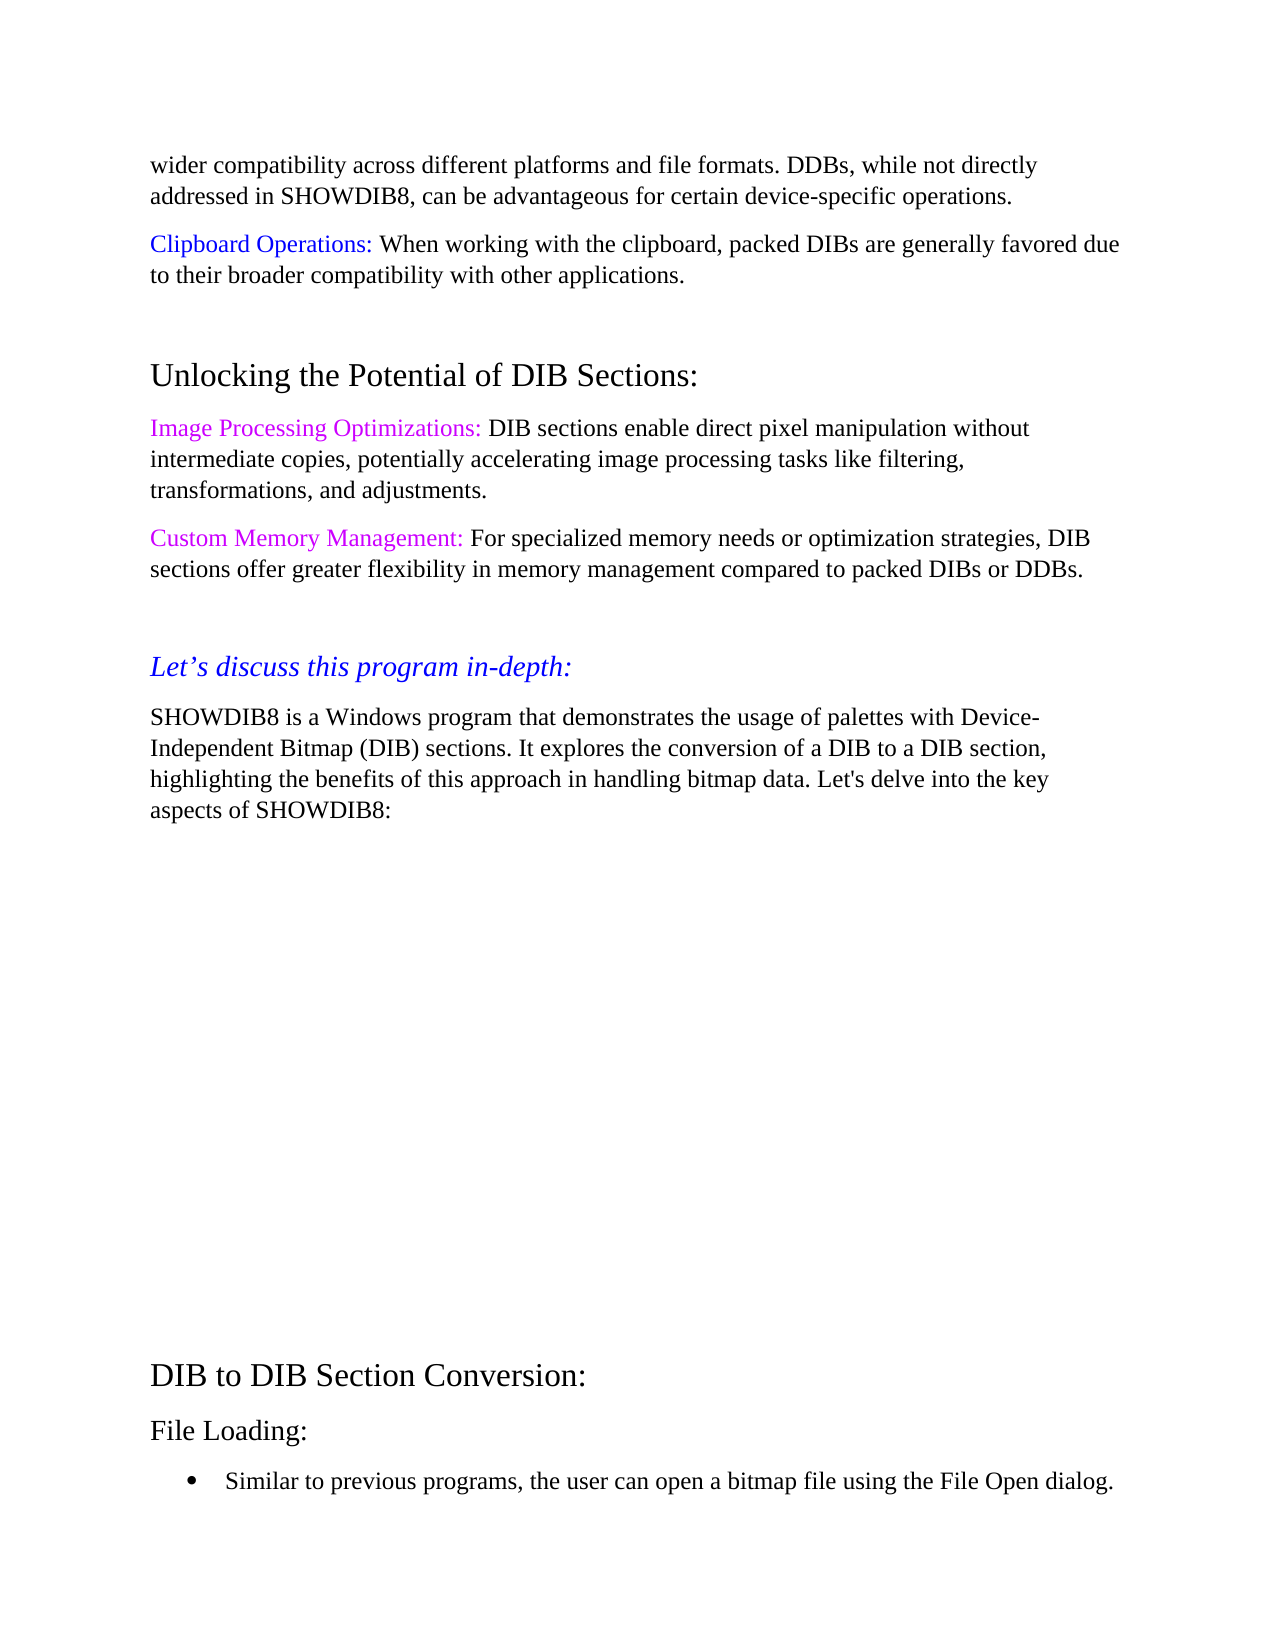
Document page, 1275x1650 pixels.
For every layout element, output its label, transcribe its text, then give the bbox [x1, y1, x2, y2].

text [150, 150, 1125, 210]
text Unlocking the Potential of DIB Sections: [150, 355, 1125, 393]
list Similar to previous programs, the user can open a bitmap file using the File Open dialog. [187, 1466, 1125, 1494]
text File Loading: [150, 1413, 1125, 1447]
text Image Processing Optimizations: DIB sections enable direct pixel manipulation without intermediate copies, potentially accelerating image processing tasks like filtering, transformations, and adjustments. [150, 413, 1125, 504]
text DIB to DIB Section Conversion: [150, 1355, 1125, 1393]
text Let’s discuss this program in-depth: [150, 649, 1125, 683]
text Clipboard Operations: When working with the clipboard, packed DIBs are generally favored due to their broader compatibility with other applications. [150, 229, 1125, 288]
text Custom Memory Management: For specialized memory needs or optimization strategies, DIB sections offer greater flexibility in memory management compared to packed DIBs or DDBs. [150, 523, 1125, 583]
text SHOWDIB8 is a Windows program that demonstrates the usage of palettes with Device-Independent Bitmap (DIB) sections. It explores the conversion of a DIB to a DIB section, highlighting the benefits of this approach in handling bitmap data. Let's delve into the key aspects of SHOWDIB8: [150, 702, 1125, 824]
